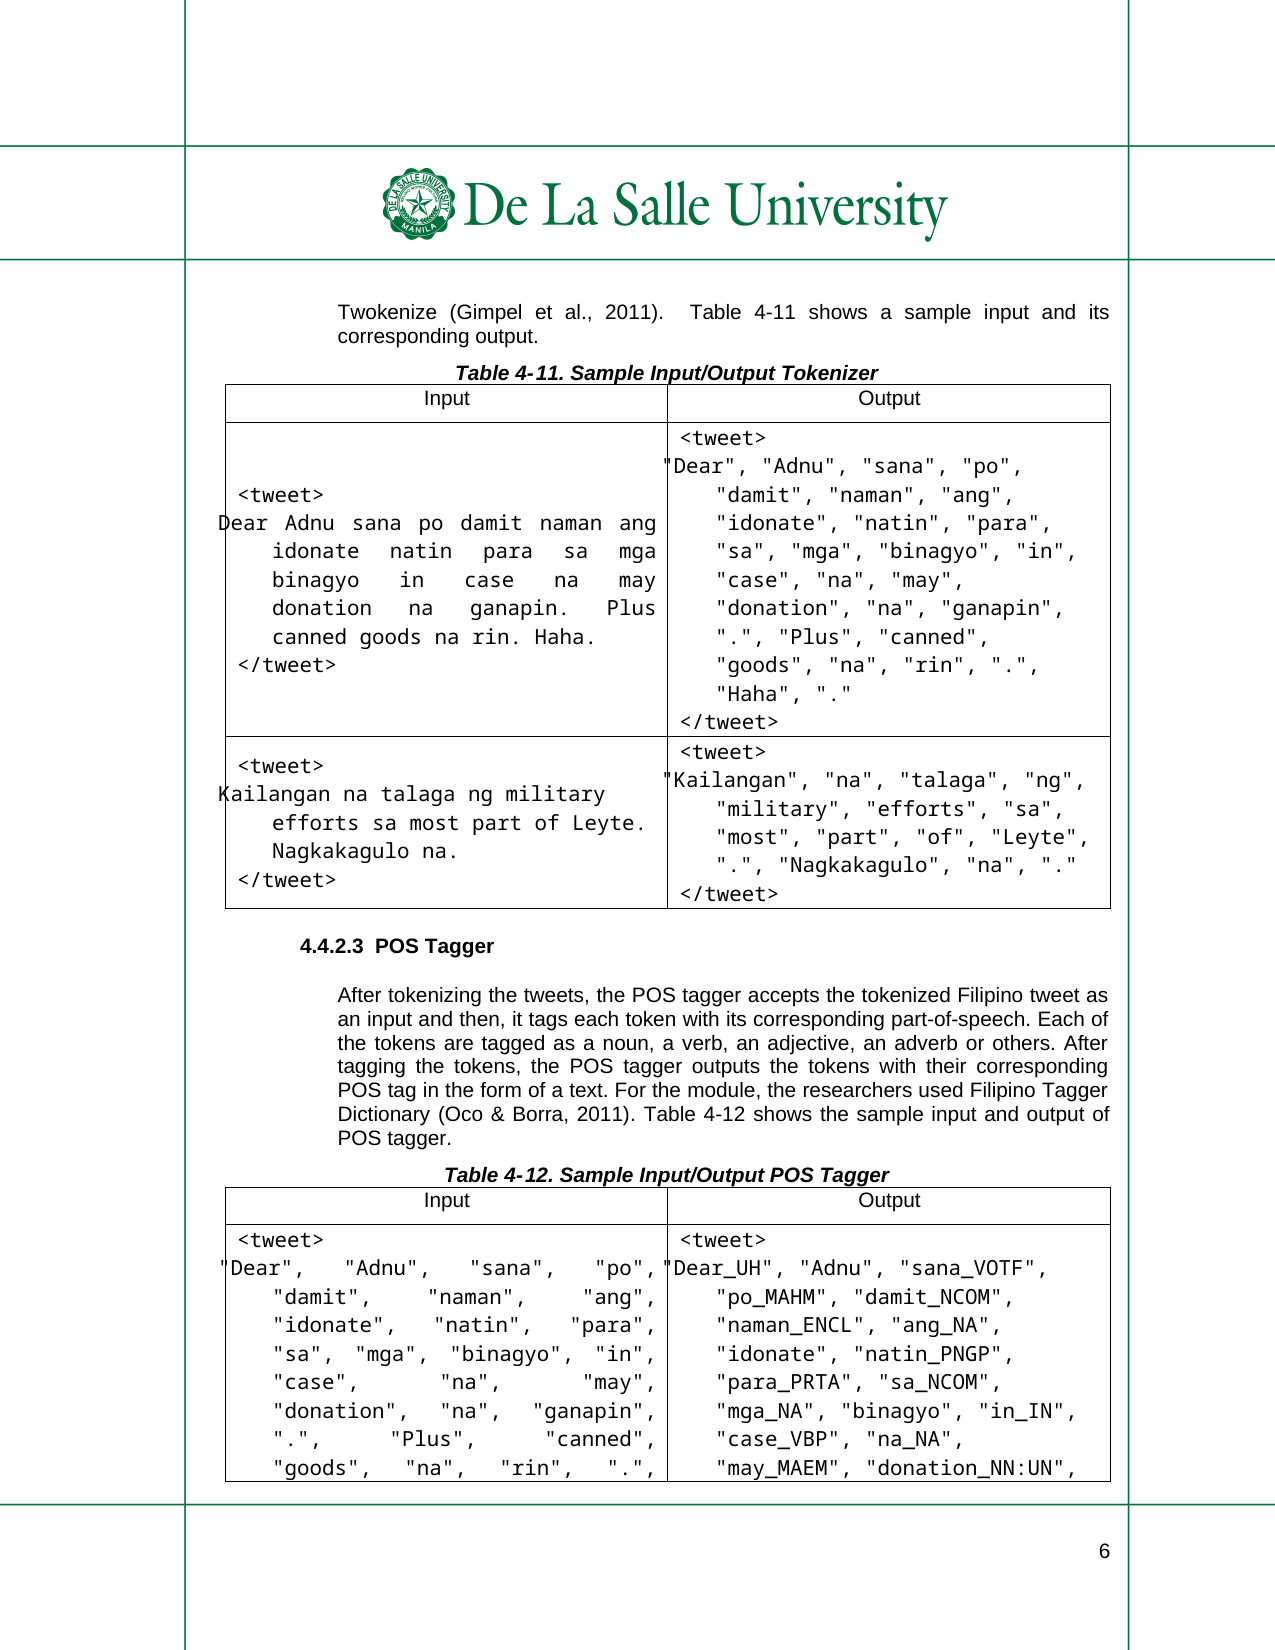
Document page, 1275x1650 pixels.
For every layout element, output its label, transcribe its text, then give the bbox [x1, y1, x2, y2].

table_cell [668, 1225, 1110, 1481]
picture [0, 0, 1275, 1650]
table_header Output [668, 1188, 1110, 1224]
table_cell <tweet> Kailangan na talaga ng military efforts sa most part of Leyte. Nagkakagulo na. </tweet> [226, 737, 667, 907]
table_header Input [226, 385, 667, 422]
subtitle POS Tagger [300, 933, 1110, 957]
table_header Input [226, 1188, 667, 1224]
table_cell <tweet> "Kailangan", "na", "talaga", "ng", "military", "efforts", "sa", "most", "part", "of", "Leyte", ".", "Nagkakagulo", "na", "." </tweet> [668, 737, 1110, 907]
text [337, 300, 1110, 348]
table_cell <tweet> Dear Adnu sana po damit naman ang idonate natin para sa mga binagyo in case na may donation na ganapin. Plus canned goods na rin. Haha. </tweet> [226, 423, 667, 736]
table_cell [226, 1225, 667, 1481]
table_header Output [668, 385, 1110, 422]
